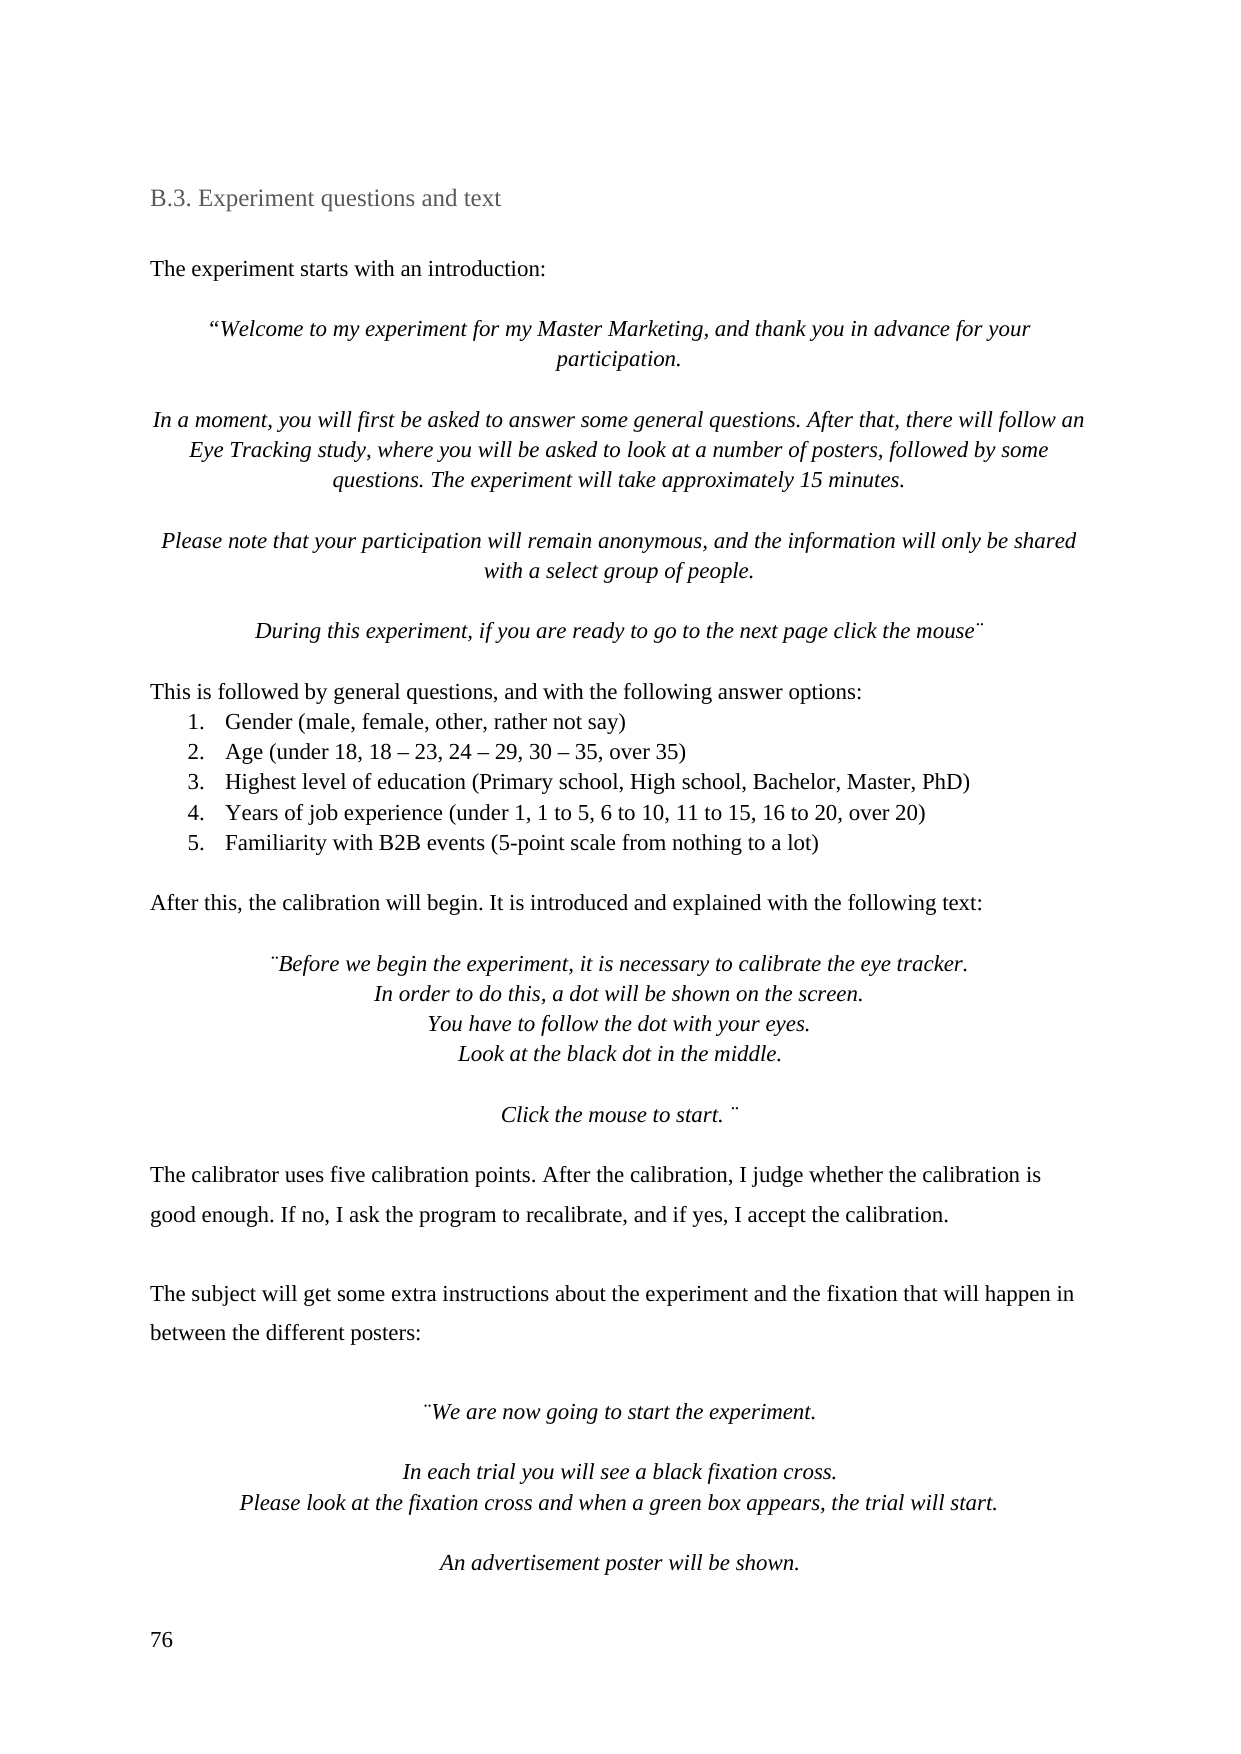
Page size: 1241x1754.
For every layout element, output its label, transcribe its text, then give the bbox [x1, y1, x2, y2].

text Look at the black dot in the middle. [150, 1040, 1090, 1067]
text “Welcome to my experiment for my Master Marketing, and thank you in advance for your participation. [150, 315, 1090, 372]
text This is followed by general questions, and with the following answer options: [150, 678, 1090, 704]
text After this, the calibration will begin. It is introduced and explained with the following text: [150, 889, 1090, 916]
text The calibrator uses five calibration points. After the calibration, I judge whether the calibration is good enough. If no, I ask the program to recalibrate, and if yes, I accept the calibration. [150, 1161, 1090, 1227]
text The subject will get some extra instructions about the experiment and the fixation that will happen in between the different posters: [150, 1279, 1090, 1345]
text In order to do this, a dot will be shown on the screen. You have to follow the dot with your eyes. [150, 980, 1090, 1036]
text Please note that your participation will remain anonymous, and the information will only be shared with a select group of people. [150, 527, 1090, 583]
text Please look at the fixation cross and when a green box appears, the trial will start. [150, 1489, 1090, 1515]
text ¨Before we begin the experiment, it is necessary to calibrate the eye tracker. [150, 950, 1090, 976]
text The experiment starts with an introduction: [150, 255, 1090, 281]
text ¨We are now going to start the experiment. [150, 1398, 1090, 1424]
text Click the mouse to start. ¨ [150, 1101, 1090, 1127]
text In each trial you will see a black fixation cross. [150, 1458, 1090, 1485]
list Familiarity with B2B events (5-point scale from nothing to a lot) [187, 829, 1090, 855]
list Gender (male, female, other, rather not say) [187, 708, 1090, 734]
text During this experiment, if you are ready to go to the next page click the mouse¨ [150, 617, 1090, 644]
list Highest level of education (Primary school, High school, Bachelor, Master, PhD) [187, 768, 1090, 795]
text In a moment, you will first be asked to answer some general questions. After that, there will follow an Eye Tracking study, where you will be asked to look at a number of posters, followed by some questions. The experiment will take approximately 15 minutes. [150, 406, 1090, 493]
text An advertisement poster will be shown. [150, 1549, 1090, 1575]
list Years of job experience (under 1, 1 to 5, 6 to 10, 11 to 15, 16 to 20, over 20) [187, 799, 1090, 825]
list Age (under 18, 18 – 23, 24 – 29, 30 – 35, over 35) [187, 738, 1090, 764]
subtitle B.3. Experiment questions and text [150, 183, 1090, 212]
